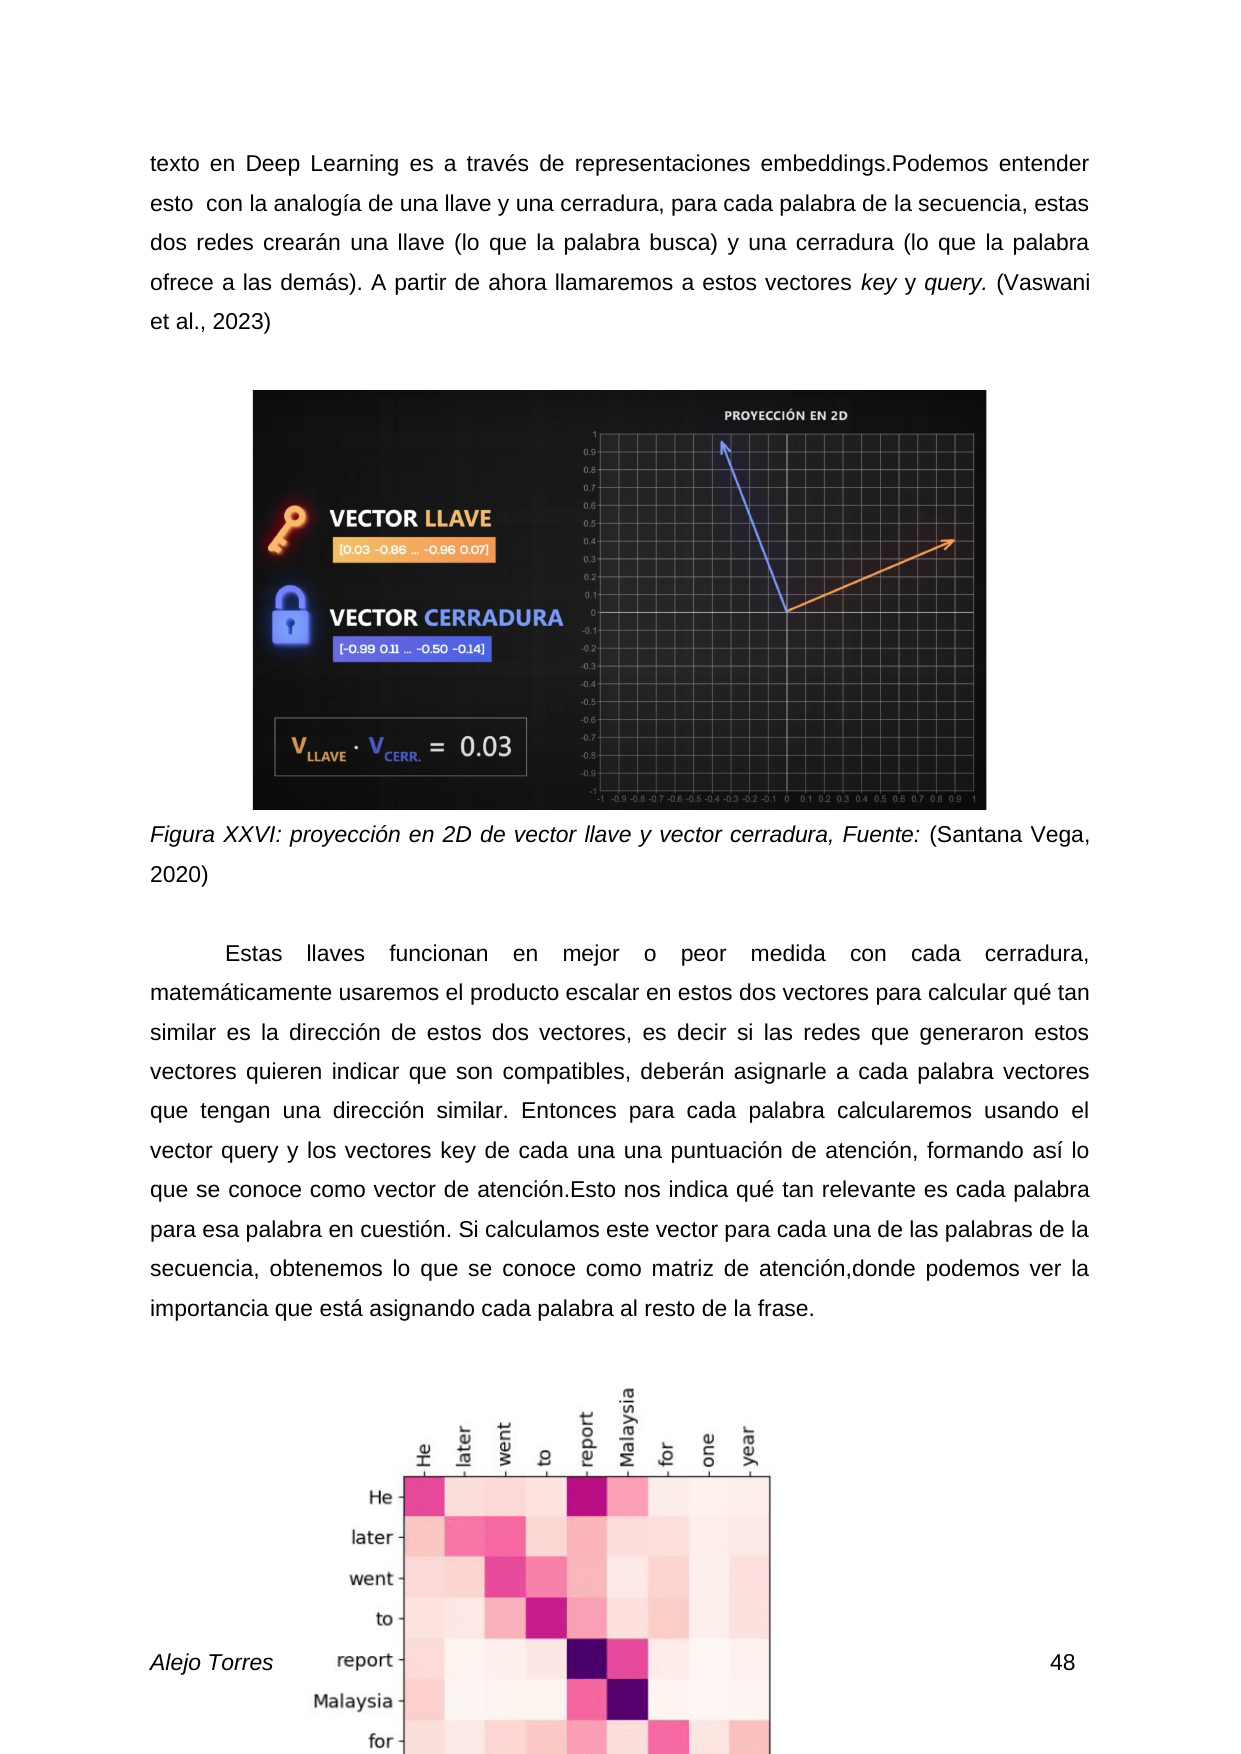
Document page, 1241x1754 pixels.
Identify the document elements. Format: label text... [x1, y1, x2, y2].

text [150, 150, 1090, 334]
picture [309, 1381, 784, 1754]
text Figura XXVI: proyección en 2D de vector llave y vector cerradura, Fuente: (Santana Vega, 2020) [150, 821, 1090, 887]
picture [252, 390, 987, 810]
text Estas llaves funcionan en mejor o peor medida con cada cerradura, matemáticamente usaremos el producto escalar en estos dos vectores para calcular qué tan similar es la dirección de estos dos vectores, es decir si las redes que generaron estos vectores quieren indicar que son compatibles, deberán asignarle a cada palabra vectores que tengan una dirección similar. Entonces para cada palabra calcularemos usando el vector query y los vectores key de cada una una puntuación de atención, formando así lo que se conoce como vector de atención.Esto nos indica qué tan relevante es cada palabra para esa palabra en cuestión. Si calculamos este vector para cada una de las palabras de la secuencia, obtenemos lo que se conoce como matriz de atención,donde podemos ver la importancia que está asignando cada palabra al resto de la frase. [150, 939, 1090, 1321]
